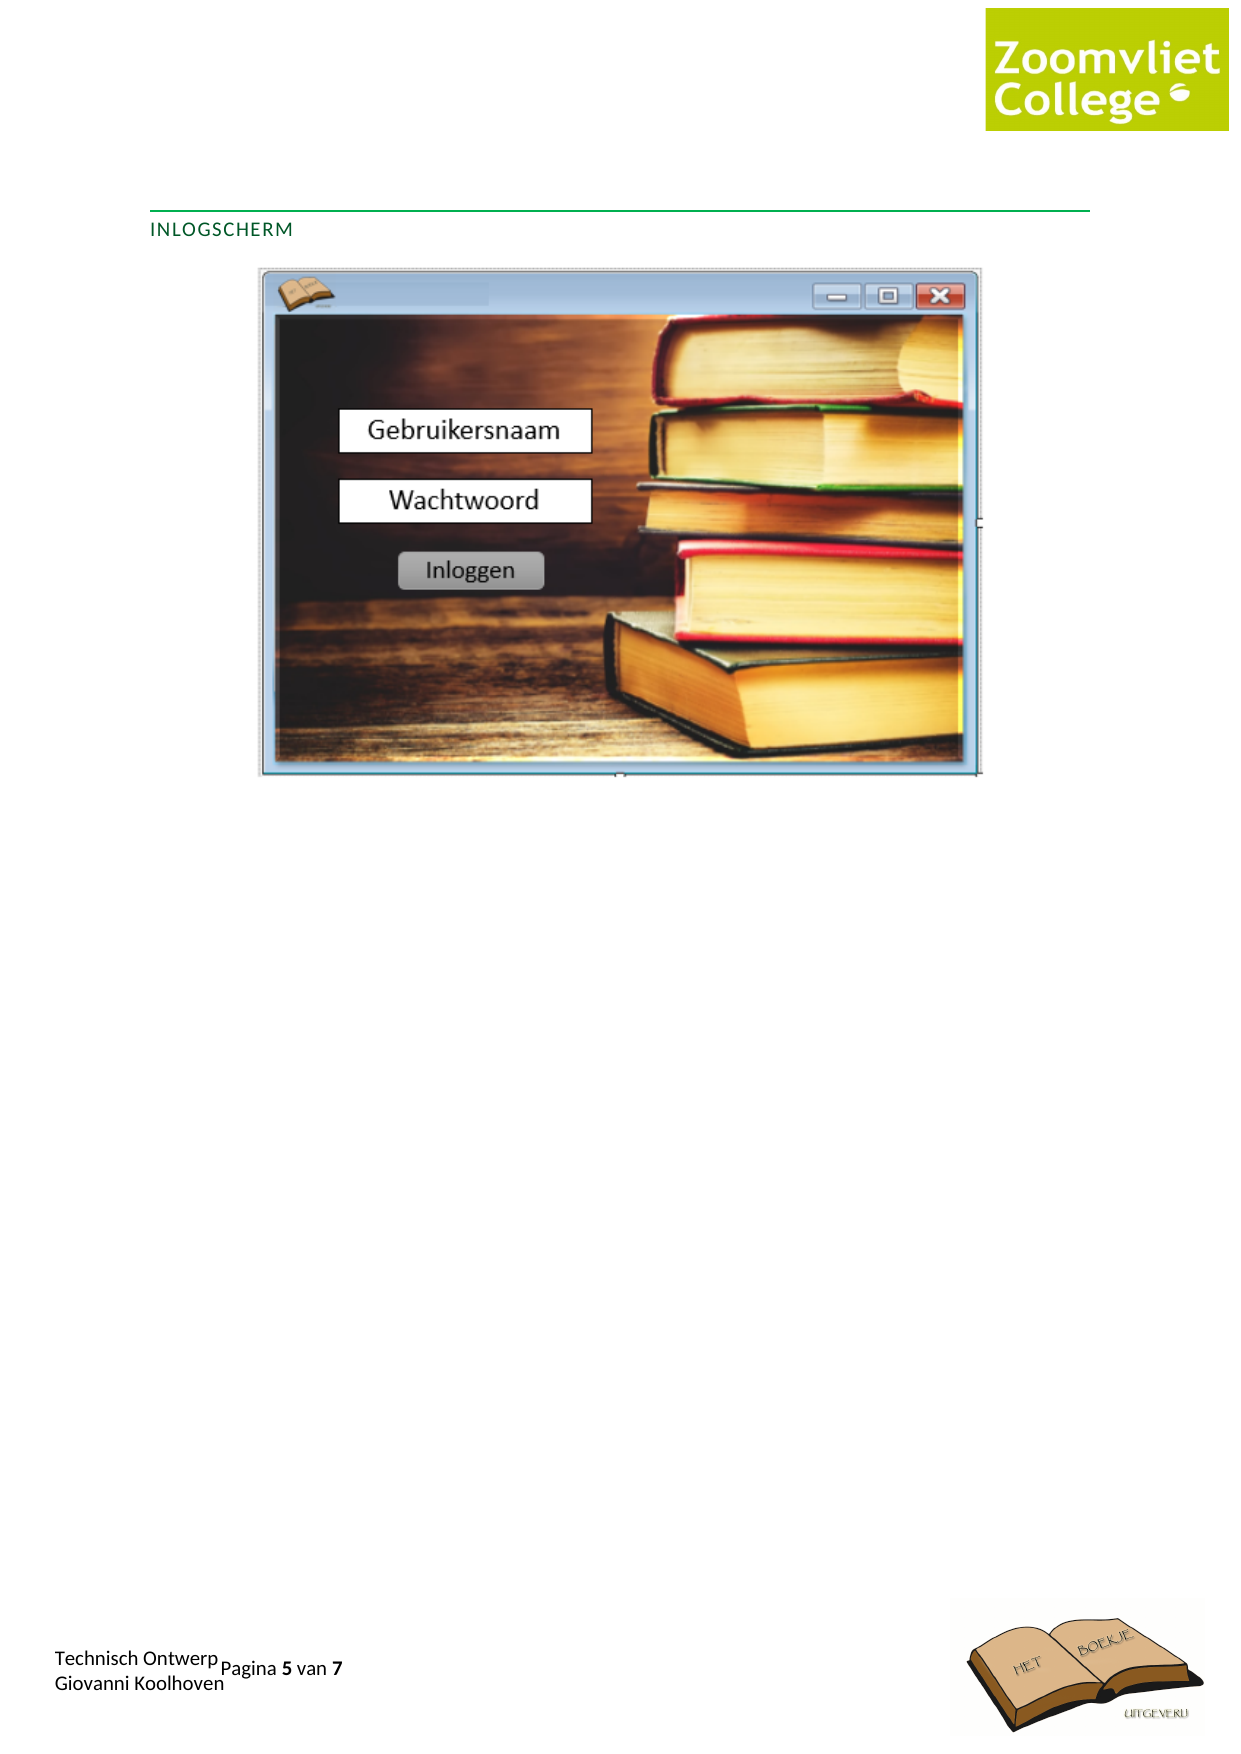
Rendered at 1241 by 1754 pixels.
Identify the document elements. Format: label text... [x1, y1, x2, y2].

picture [250, 255, 990, 794]
picture [950, 1598, 1205, 1736]
picture [985, 8, 1229, 131]
subtitle InlogScherm [150, 212, 1090, 242]
